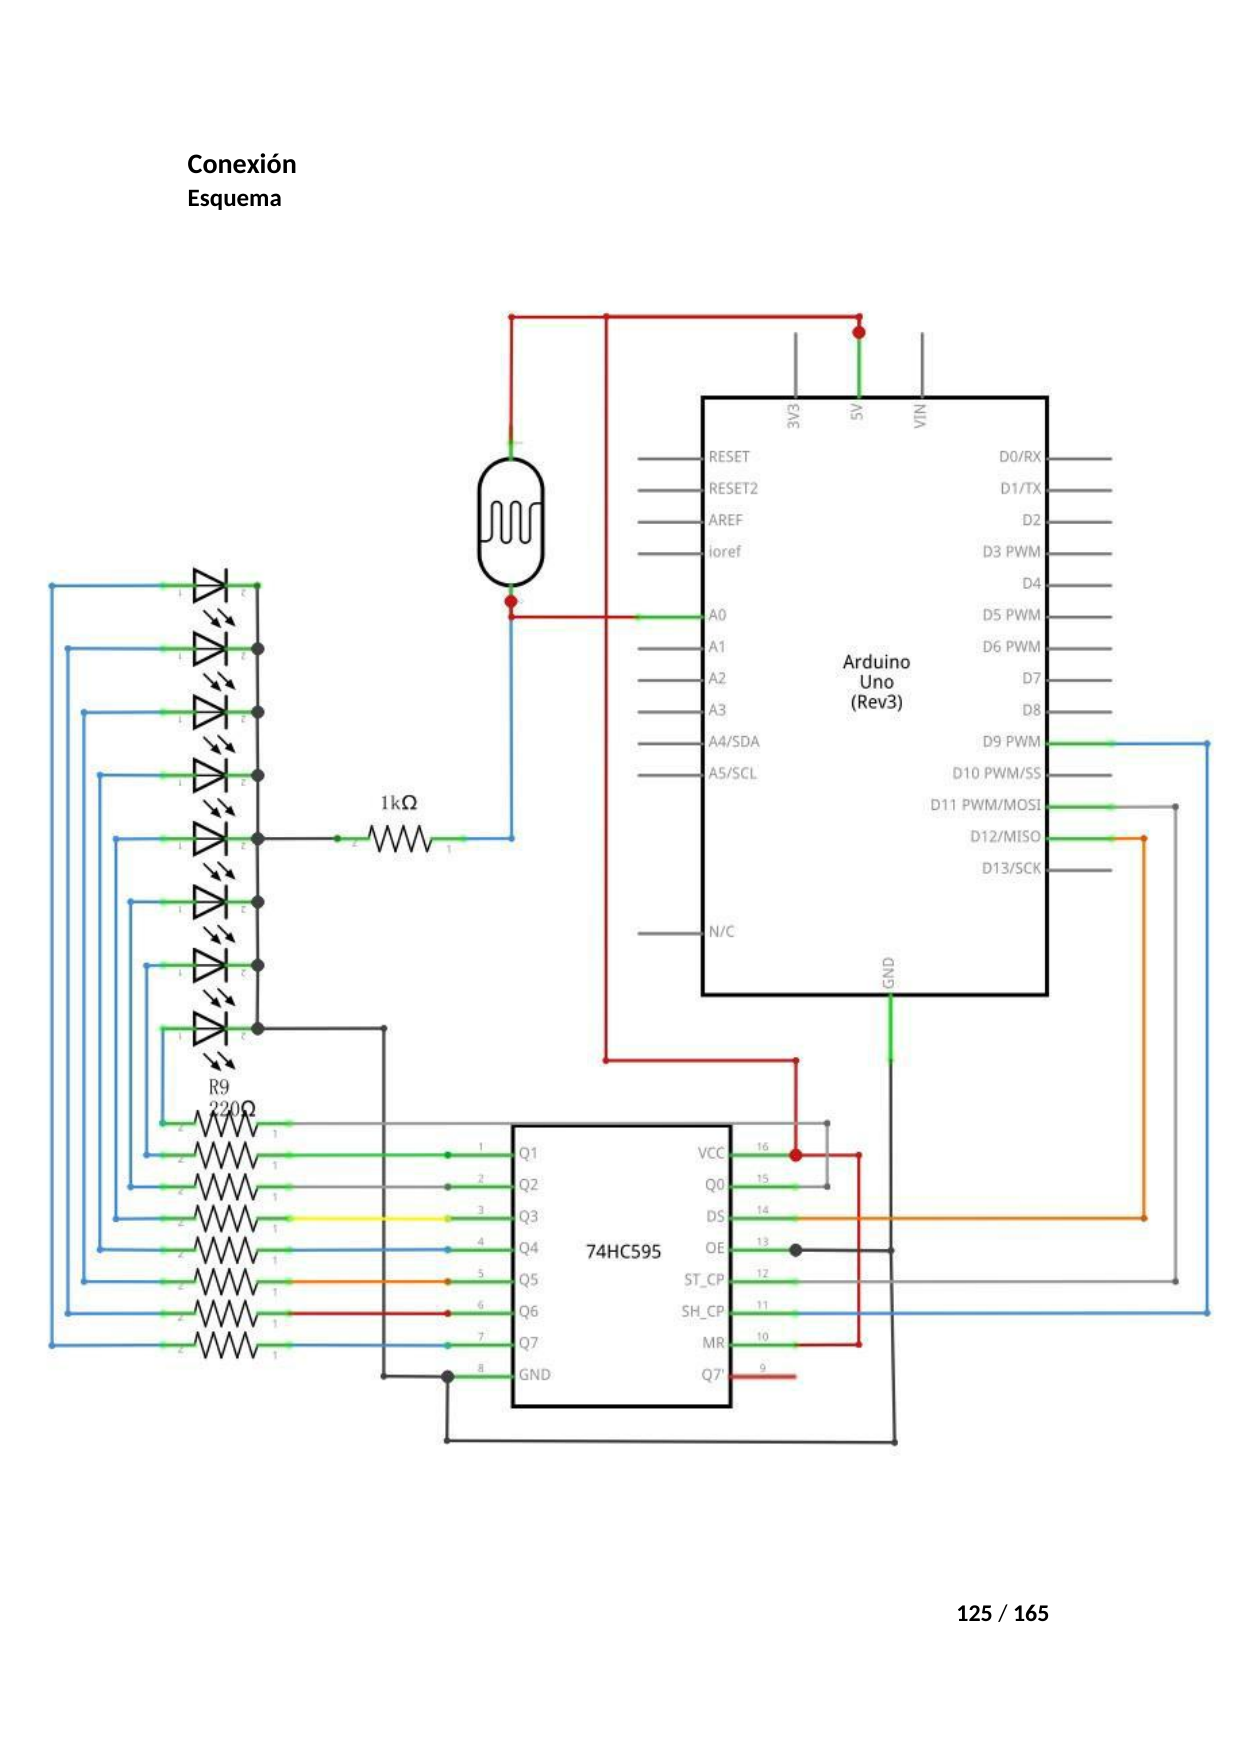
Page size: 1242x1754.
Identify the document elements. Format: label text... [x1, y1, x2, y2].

text 125 / 165 [956, 1598, 1092, 1628]
text Conexión [187, 146, 1092, 180]
picture [4, 289, 1241, 1464]
text Esquema [187, 182, 1092, 212]
